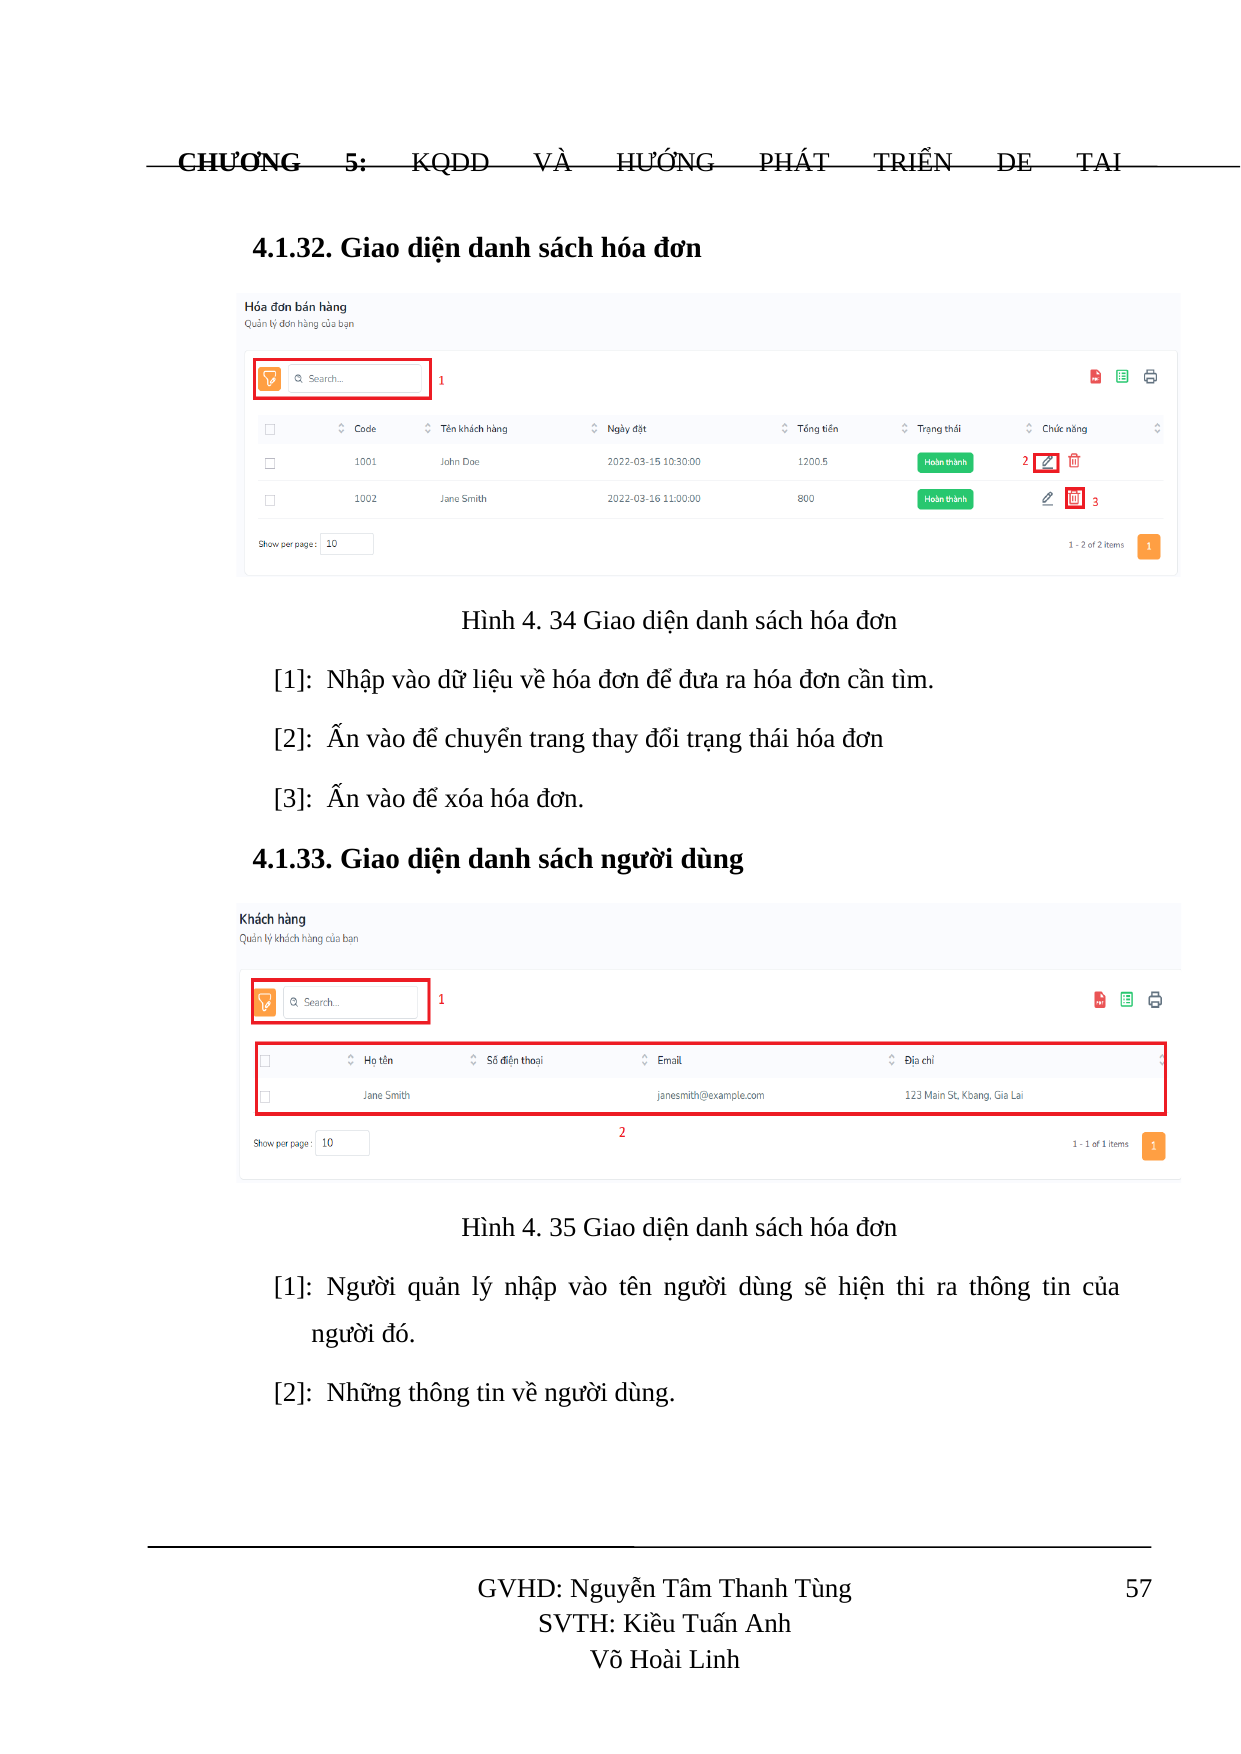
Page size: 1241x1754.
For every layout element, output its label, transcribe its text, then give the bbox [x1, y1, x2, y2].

text Hình 4. 34 Giao diện danh sách hóa đơn [177, 604, 1122, 635]
list Ấn vào để xóa hóa đơn. [274, 782, 1122, 813]
text Hình 4. 35 Giao diện danh sách hóa đơn [177, 1211, 1122, 1242]
subtitle Giao diện danh sách người dùng [252, 841, 1122, 874]
list Ấn vào để chuyển trang thay đổi trạng thái hóa đơn [274, 723, 1122, 754]
picture [236, 903, 1182, 1183]
list Người quản lý nhập vào tên người dùng sẽ hiện thi ra thông tin của người đó. [274, 1270, 1122, 1348]
list Những thông tin về người dùng. [274, 1376, 1122, 1407]
subtitle Giao diện danh sách hóa đơn [252, 230, 1122, 264]
picture [236, 293, 1181, 577]
list Nhập vào dữ liệu về hóa đơn để đưa ra hóa đơn cần tìm. [274, 663, 1122, 694]
